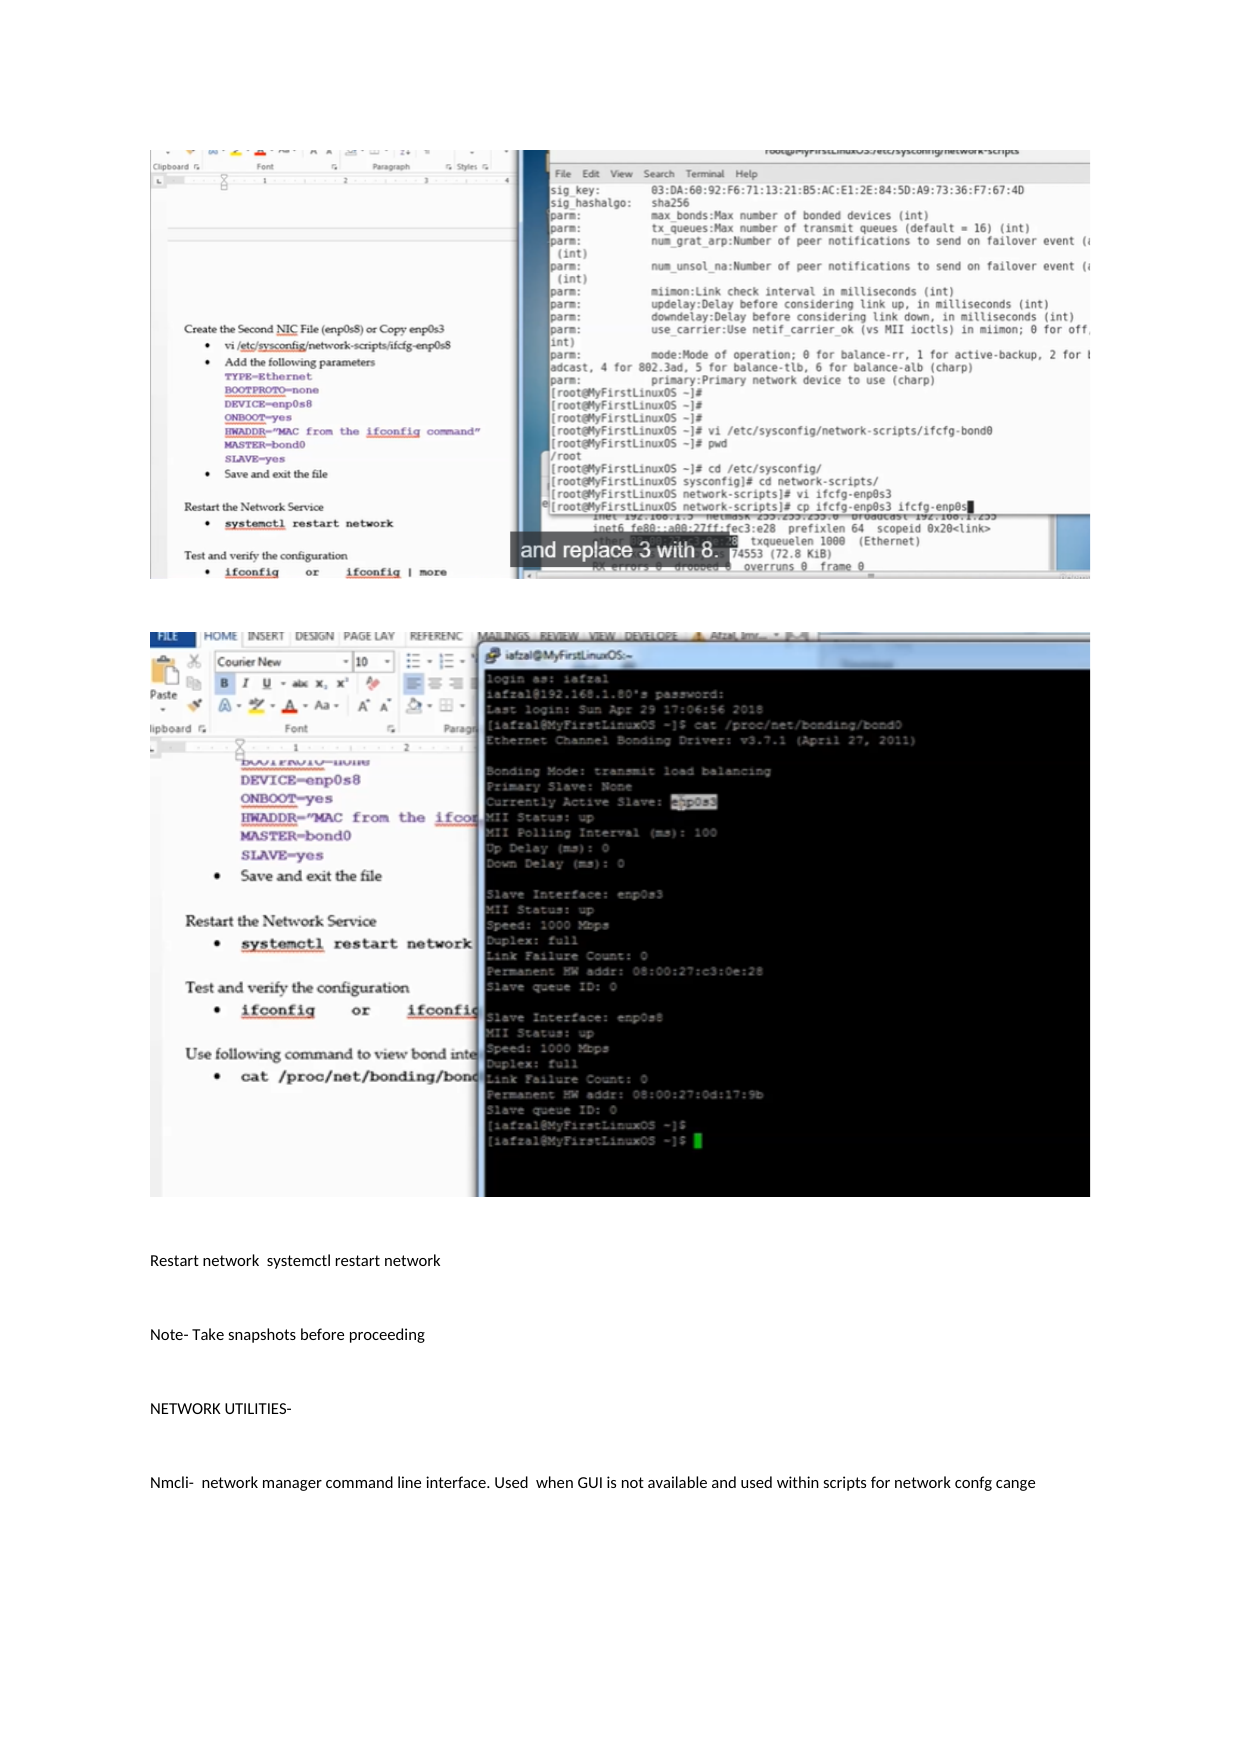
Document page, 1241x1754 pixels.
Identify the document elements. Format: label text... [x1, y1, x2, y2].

text Restart network systemctl restart network [150, 1250, 1090, 1271]
text Nmcli- network manager command line interface. Used when GUI is not available and used within scripts for network confg cange [150, 1472, 1090, 1493]
picture [150, 632, 1091, 1197]
picture [150, 150, 1091, 579]
text NETWORK UTILITIES- [150, 1398, 1090, 1419]
text Note- Take snapshots before proceeding [150, 1324, 1090, 1345]
